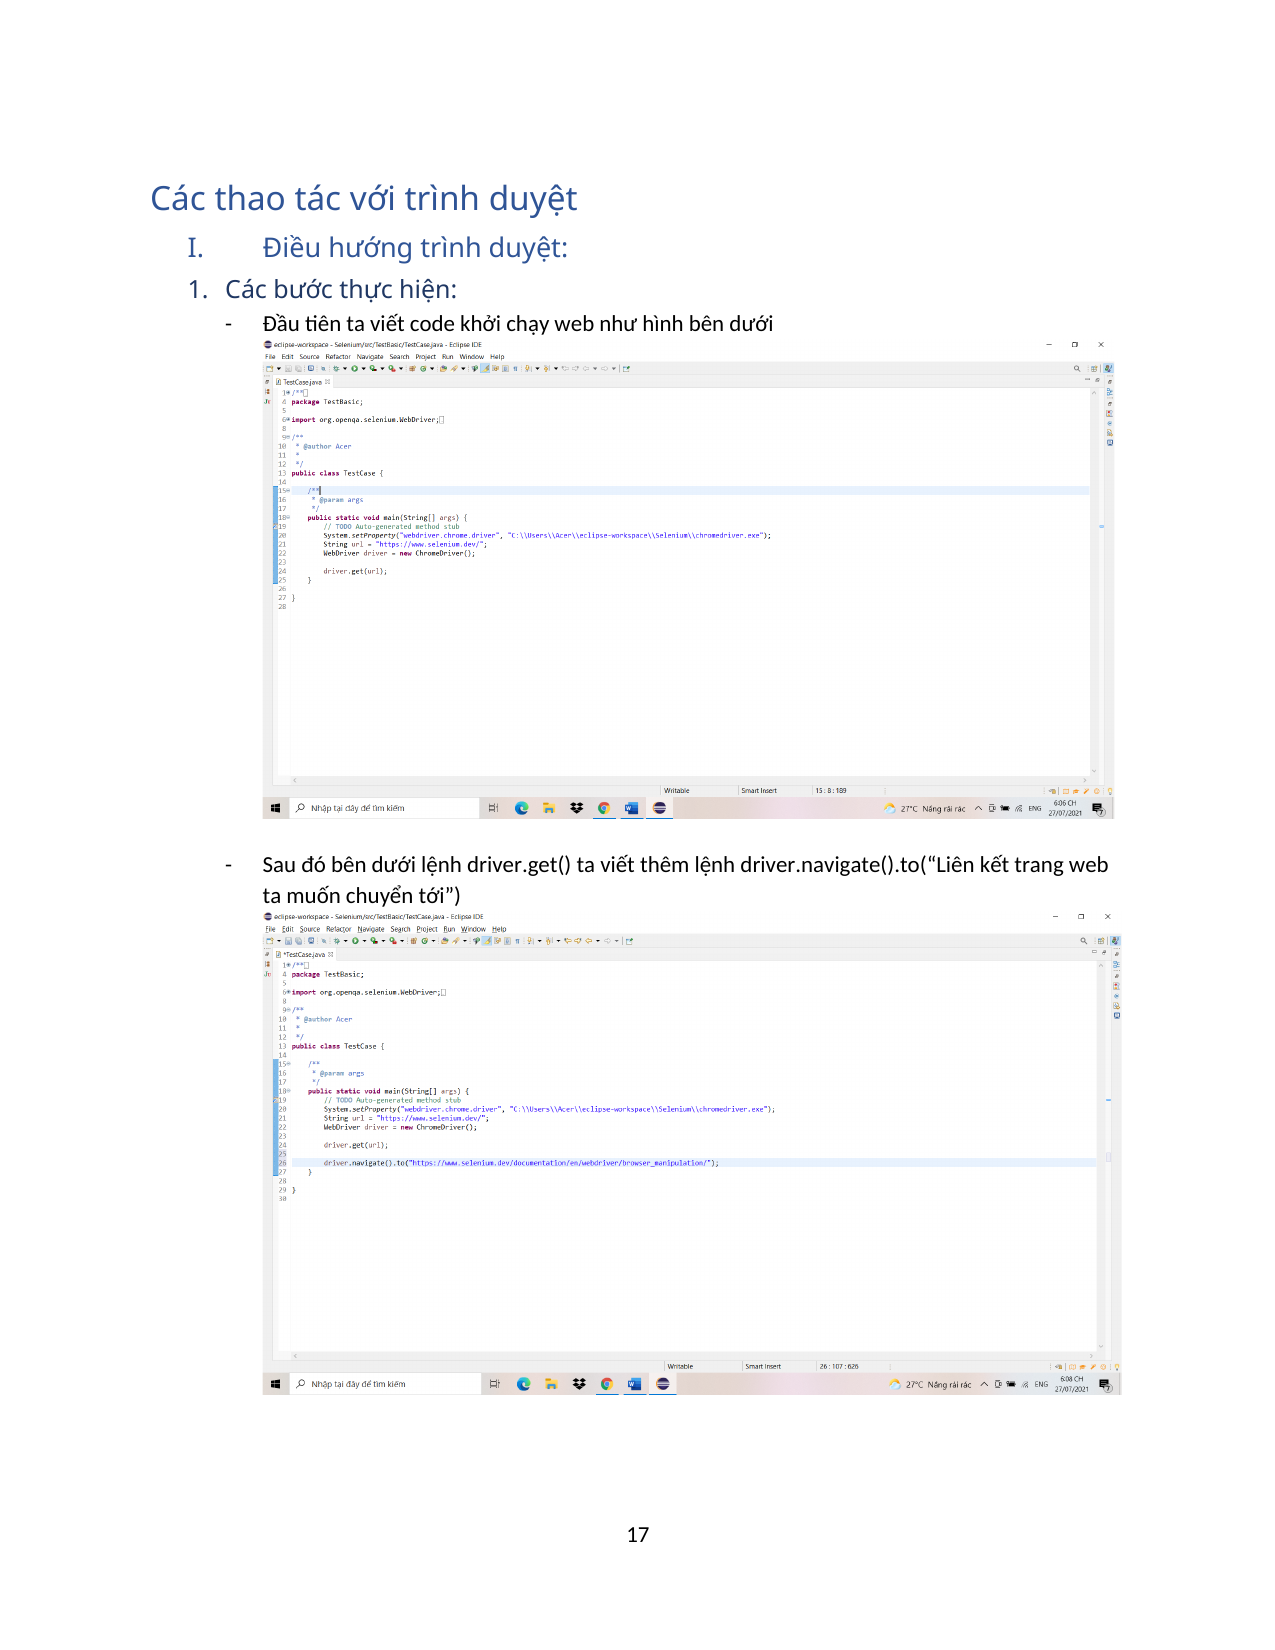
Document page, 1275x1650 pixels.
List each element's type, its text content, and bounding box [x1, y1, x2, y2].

list Đầu tiên ta viết code khởi chạy web như hình bên dưới [225, 309, 1125, 337]
subtitle Các bước thực hiện: [187, 272, 1125, 306]
picture [262, 911, 1122, 1395]
subtitle Điều hướng trình duyệt: [187, 228, 1125, 265]
list Sau đó bên dưới lệnh driver.get() ta viết thêm lệnh driver.navigate().to(“Liên kết trang web ta muốn chuyển tới”) [225, 851, 1125, 909]
subtitle Các thao tác với trình duyệt [150, 175, 1125, 220]
picture [262, 339, 1115, 819]
